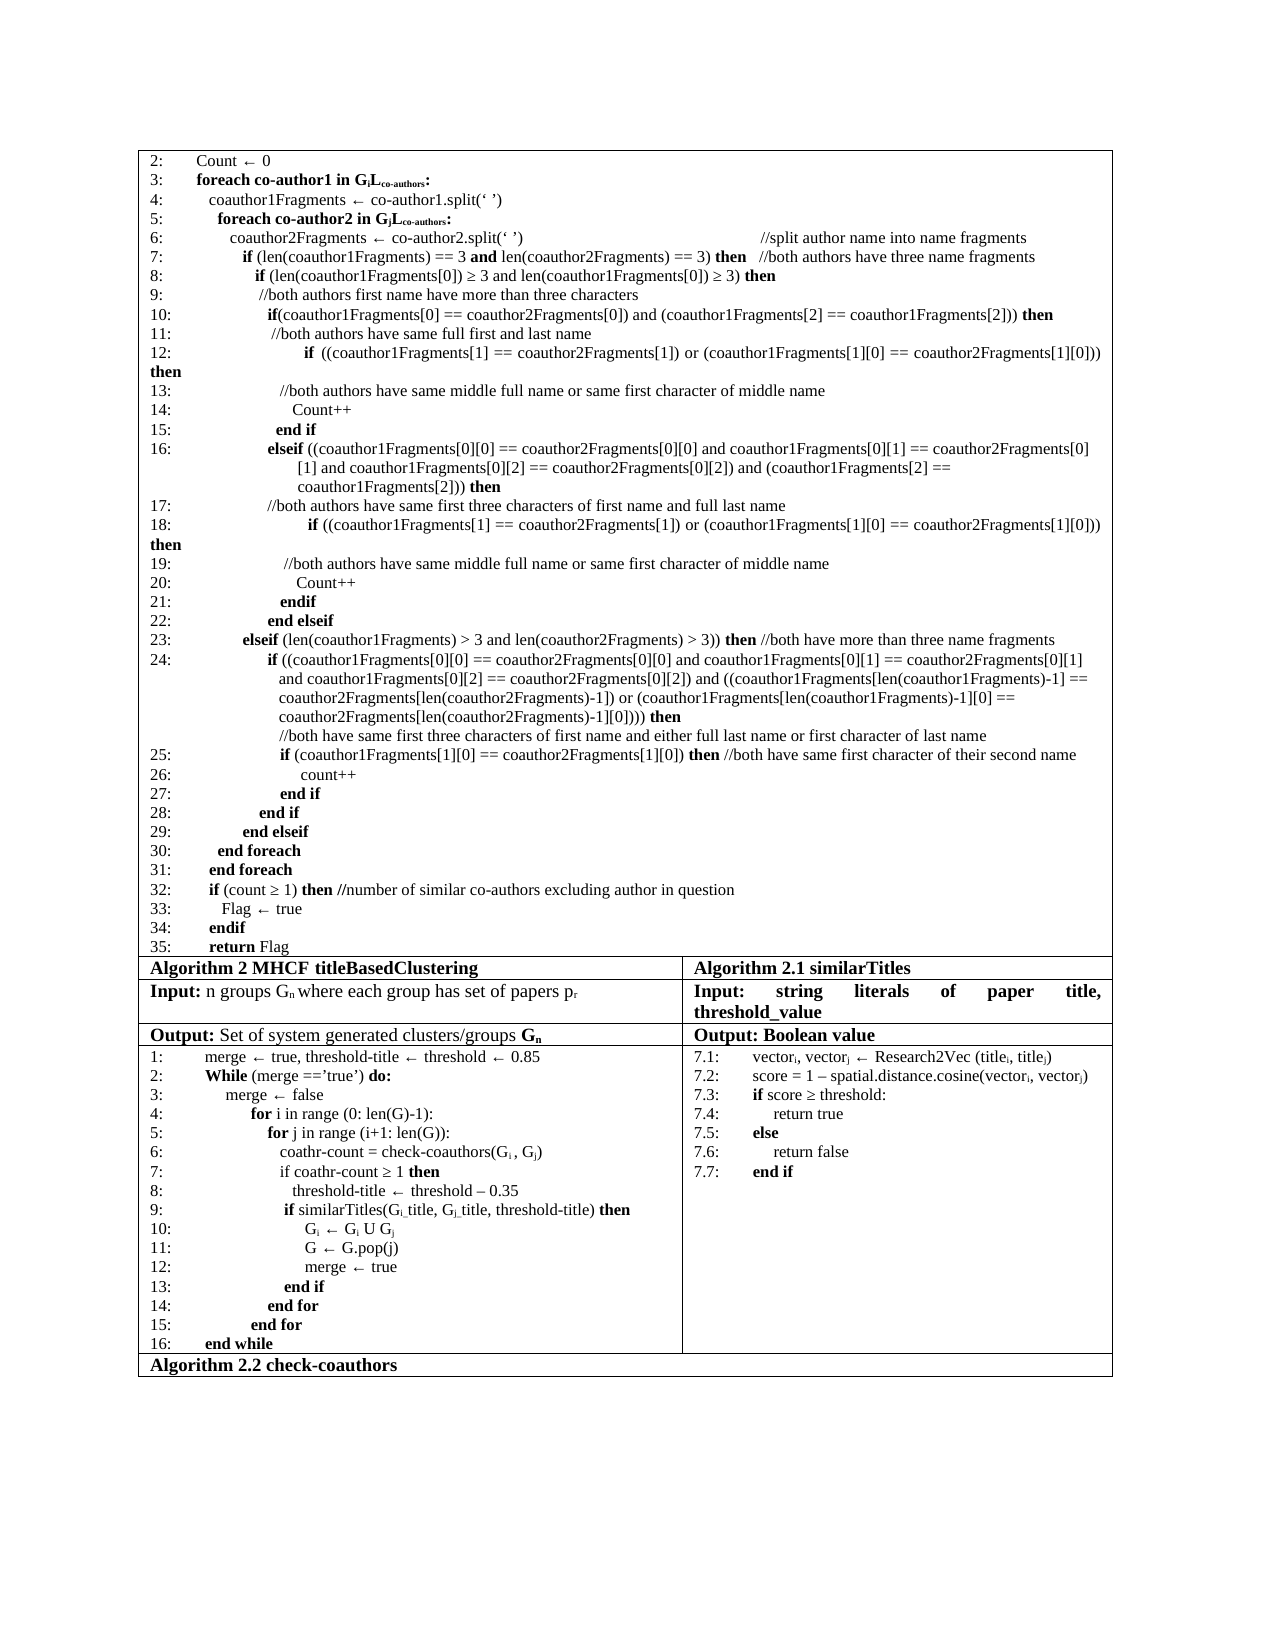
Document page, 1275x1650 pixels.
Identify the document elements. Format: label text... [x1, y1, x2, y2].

table_cell Algorithm 2.2 check-coauthors [139, 1354, 1112, 1376]
table_cell Output: Boolean value [683, 1024, 1112, 1045]
table_cell Algorithm 2 MHCF titleBasedClustering [139, 957, 682, 979]
table_cell Input: n groups Gn where each group has set of papers pr [139, 980, 682, 1023]
table_cell Output: Set of system generated clusters/groups Gn [139, 1024, 682, 1045]
table_cell 1: merge ← true, threshold-title ← threshold ← 0.85 2: While (merge ==’true’) do: 3: merge ← false 4: for i in range (0: len(G)-1): 5: for j in range (i+1: len(G)): 6: coathr-count = check-coauthors(Gi , Gj) 7: if coathr-count ≥ 1 then 8: threshold-title ← threshold – 0.35 9: if similarTitles(Gi_title, Gj_title, threshold-title) then 10: Gi ← Gi U Gj 11: G ← G.pop(j) 12: merge ← true 13: end if 14: end for 15: end for 16: end while [139, 1046, 682, 1353]
table_cell Input: string literals of paper title, threshold_value [683, 980, 1112, 1023]
table_cell Algorithm 2.1 similarTitles [683, 957, 1112, 979]
table_cell 7.1: vectori, vectorj ← Research2Vec (titlei, titlej) 7.2: score = 1 – spatial.distance.cosine(vectori, vectorj) 7.3: if score ≥ threshold: 7.4: return true 7.5: else 7.6: return false 7.7: end if [683, 1046, 1112, 1353]
